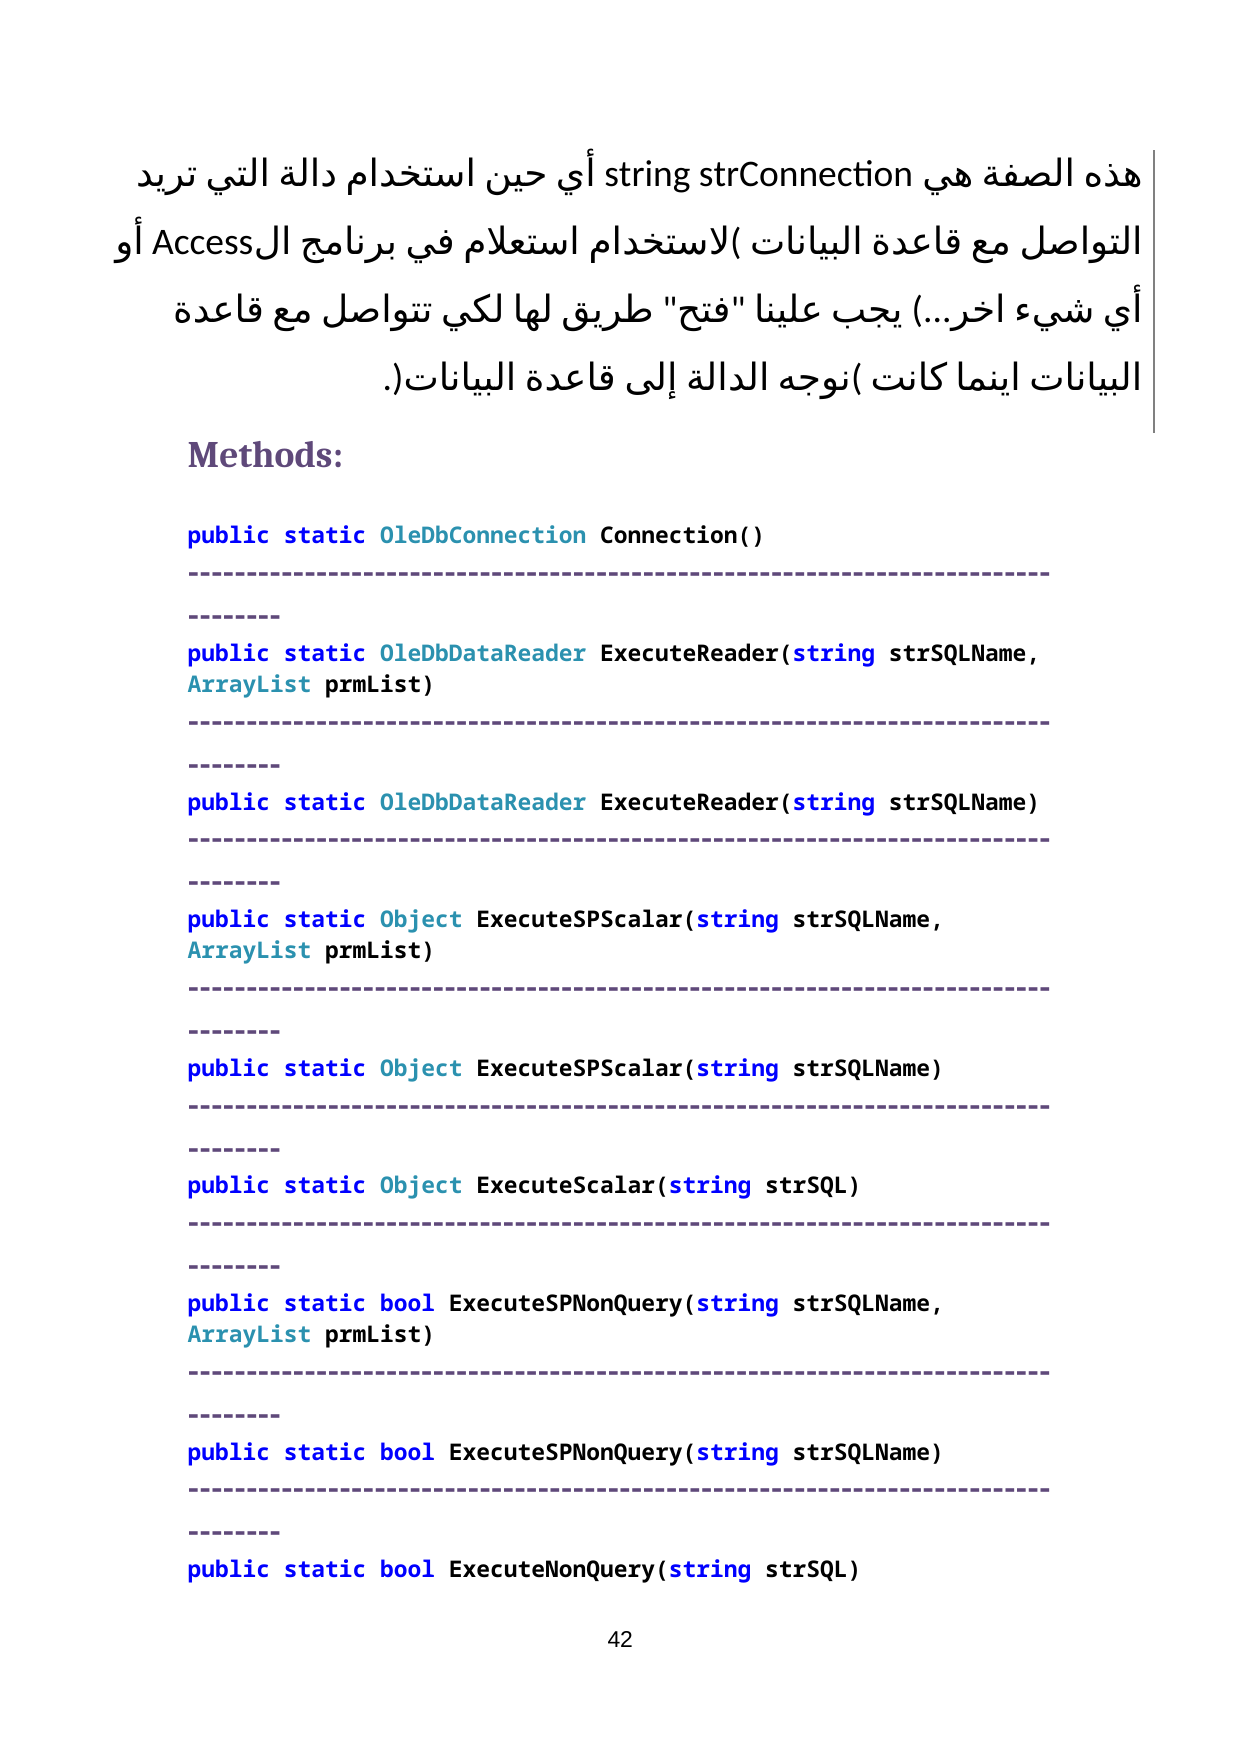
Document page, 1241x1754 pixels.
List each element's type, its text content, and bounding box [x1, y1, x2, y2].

text public static bool ExecuteNonQuery(string strSQL) [187, 1553, 1053, 1584]
text ---------------------------------------------------------------------------------- [187, 966, 1053, 1052]
text ---------------------------------------------------------------------------------- [187, 817, 1053, 903]
text public static OleDbDataReader ExecuteReader(string strSQLName) [187, 786, 1053, 817]
text ---------------------------------------------------------------------------------- [187, 1083, 1053, 1169]
text public static bool ExecuteSPNonQuery(string strSQLName) [187, 1436, 1053, 1467]
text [187, 1467, 1053, 1553]
text public static OleDbDataReader ExecuteReader(string strSQLName, ArrayList prmList) [187, 637, 1053, 699]
text ---------------------------------------------------------------------------------- [187, 1349, 1053, 1436]
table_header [86, 150, 1153, 433]
text ---------------------------------------------------------------------------------- [187, 1201, 1053, 1287]
text public static OleDbConnection Connection() [187, 519, 1053, 551]
text Methods: [187, 433, 1053, 476]
text public static bool ExecuteSPNonQuery(string strSQLName, ArrayList prmList) [187, 1287, 1053, 1349]
text ---------------------------------------------------------------------------------- [187, 551, 1053, 637]
text public static Object ExecuteSPScalar(string strSQLName) [187, 1052, 1053, 1083]
text ---------------------------------------------------------------------------------- [187, 699, 1053, 786]
text public static Object ExecuteScalar(string strSQL) [187, 1169, 1053, 1201]
text public static Object ExecuteSPScalar(string strSQLName, ArrayList prmList) [187, 903, 1053, 966]
